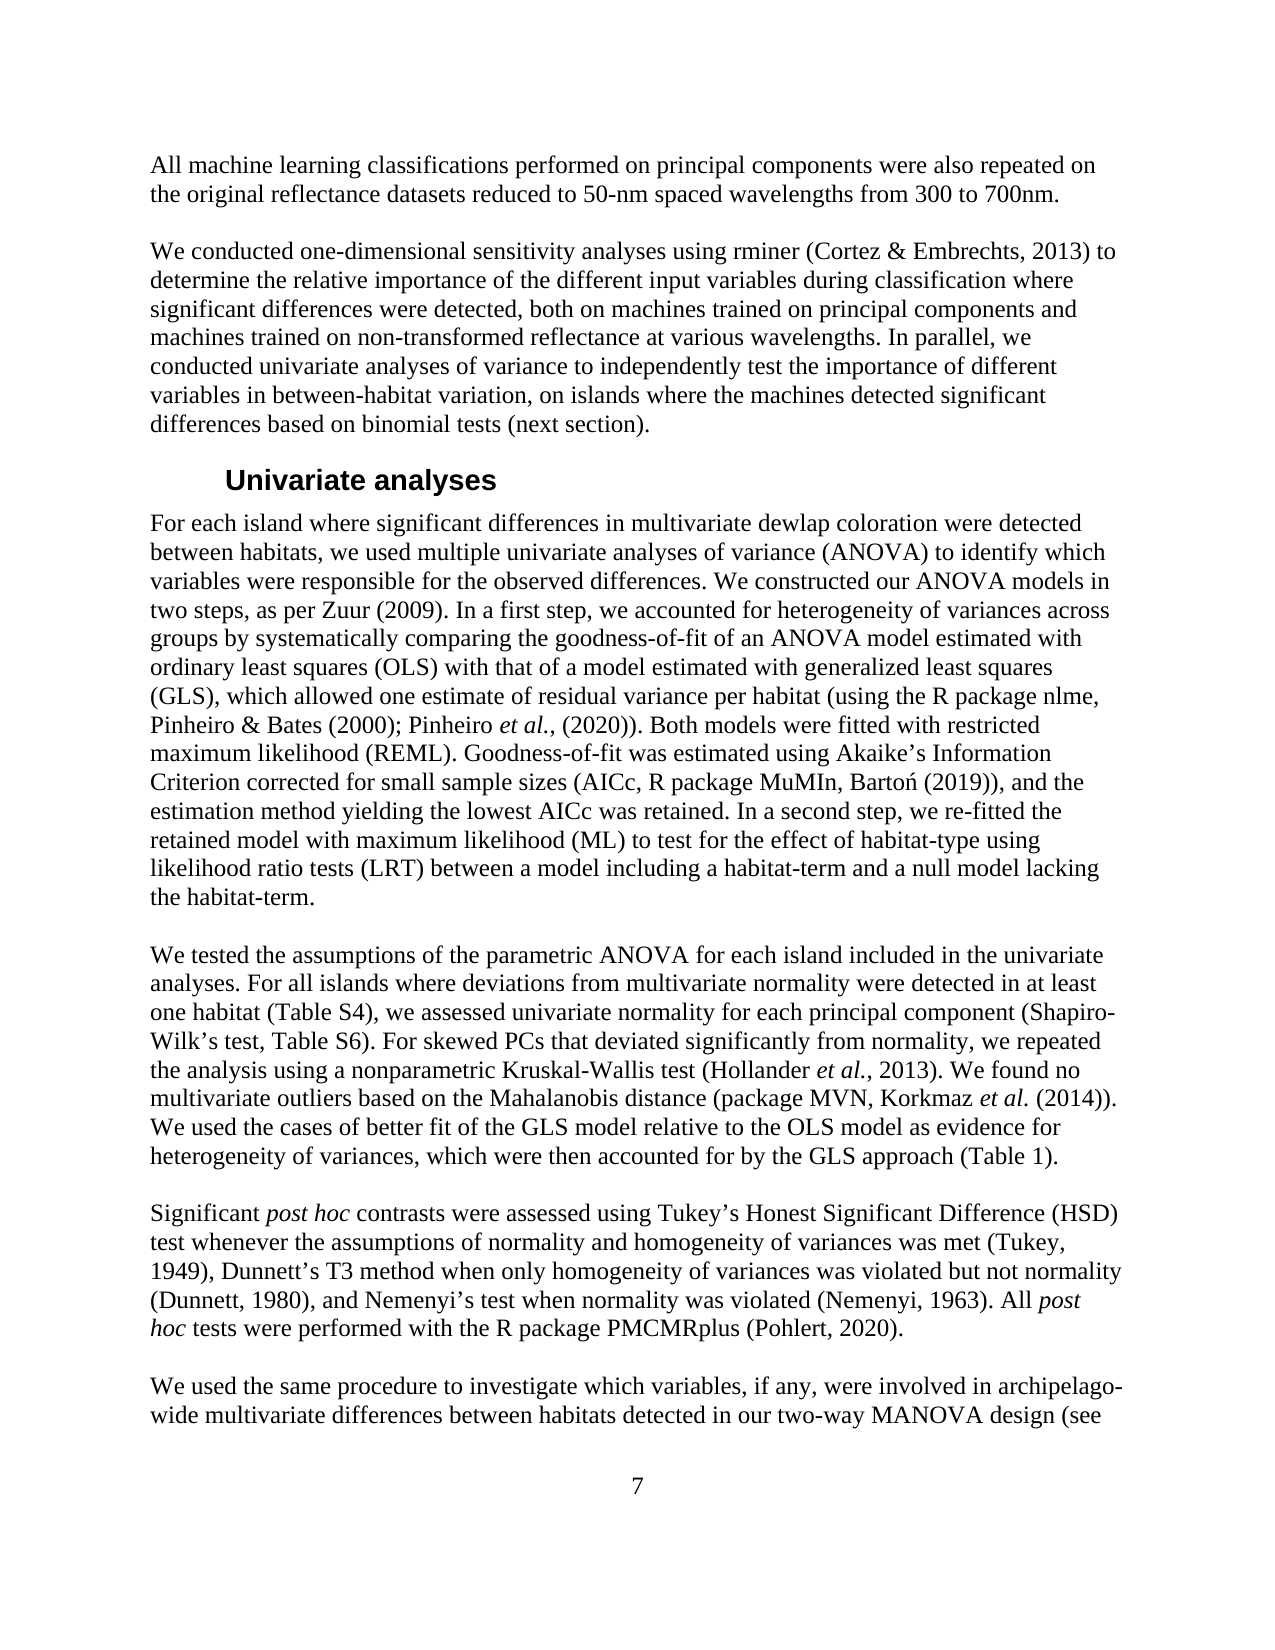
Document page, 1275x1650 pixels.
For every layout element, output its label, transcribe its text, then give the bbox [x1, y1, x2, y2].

subtitle Univariate analyses [150, 462, 1125, 496]
text For each island where significant differences in multivariate dewlap coloration were detected between habitats, we used multiple univariate analyses of variance (ANOVA) to identify which variables were responsible for the observed differences. We constructed our ANOVA models in two steps, as per Zuur (2009). In a first step, we accounted for heterogeneity of variances across groups by systematically comparing the goodness-of-fit of an ANOVA model estimated with ordinary least squares (OLS) with that of a model estimated with generalized least squares (GLS), which allowed one estimate of residual variance per habitat (using the R package nlme, Pinheiro & Bates (2000); Pinheiro et al., (2020)). Both models were fitted with restricted maximum likelihood (REML). Goodness-of-fit was estimated using Akaike’s Information Criterion corrected for small sample sizes (AICc, R package MuMIn, Bartoń (2019)), and the estimation method yielding the lowest AICc was retained. In a second step, we re-fitted the retained model with maximum likelihood (ML) to test for the effect of habitat-type using likelihood ratio tests (LRT) between a model including a habitat-term and a null model lacking the habitat-term. [150, 508, 1125, 911]
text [150, 1371, 1125, 1428]
text We conducted one-dimensional sensitivity analyses using rminer (Cortez & Embrechts, 2013) to determine the relative importance of the different input variables during classification where significant differences were detected, both on machines trained on principal components and machines trained on non-transformed reflectance at various wavelengths. In parallel, we conducted univariate analyses of variance to independently test the importance of different variables in between-habitat variation, on islands where the machines detected significant differences based on binomial tests (next section). [150, 207, 1125, 437]
text Significant post hoc contrasts were assessed using Tukey’s Honest Significant Difference (HSD) test whenever the assumptions of normality and homogeneity of variances was met (Tukey, 1949), Dunnett’s T3 method when only homogeneity of variances was violated but not normality (Dunnett, 1980), and Nemenyi’s test when normality was violated (Nemenyi, 1963). All post hoc tests were performed with the R package PMCMRplus (Pohlert, 2020). [150, 1170, 1125, 1371]
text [150, 150, 1125, 207]
text We tested the assumptions of the parametric ANOVA for each island included in the univariate analyses. For all islands where deviations from multivariate normality were detected in at least one habitat (Table S4), we assessed univariate normality for each principal component (Shapiro-Wilk’s test, Table S6). For skewed PCs that deviated significantly from normality, we repeated the analysis using a nonparametric Kruskal-Wallis test (Hollander et al., 2013). We found no multivariate outliers based on the Mahalanobis distance (package MVN, Korkmaz et al. (2014)). We used the cases of better fit of the GLS model relative to the OLS model as evidence for heterogeneity of variances, which were then accounted for by the GLS approach (Table 1). [150, 911, 1125, 1170]
